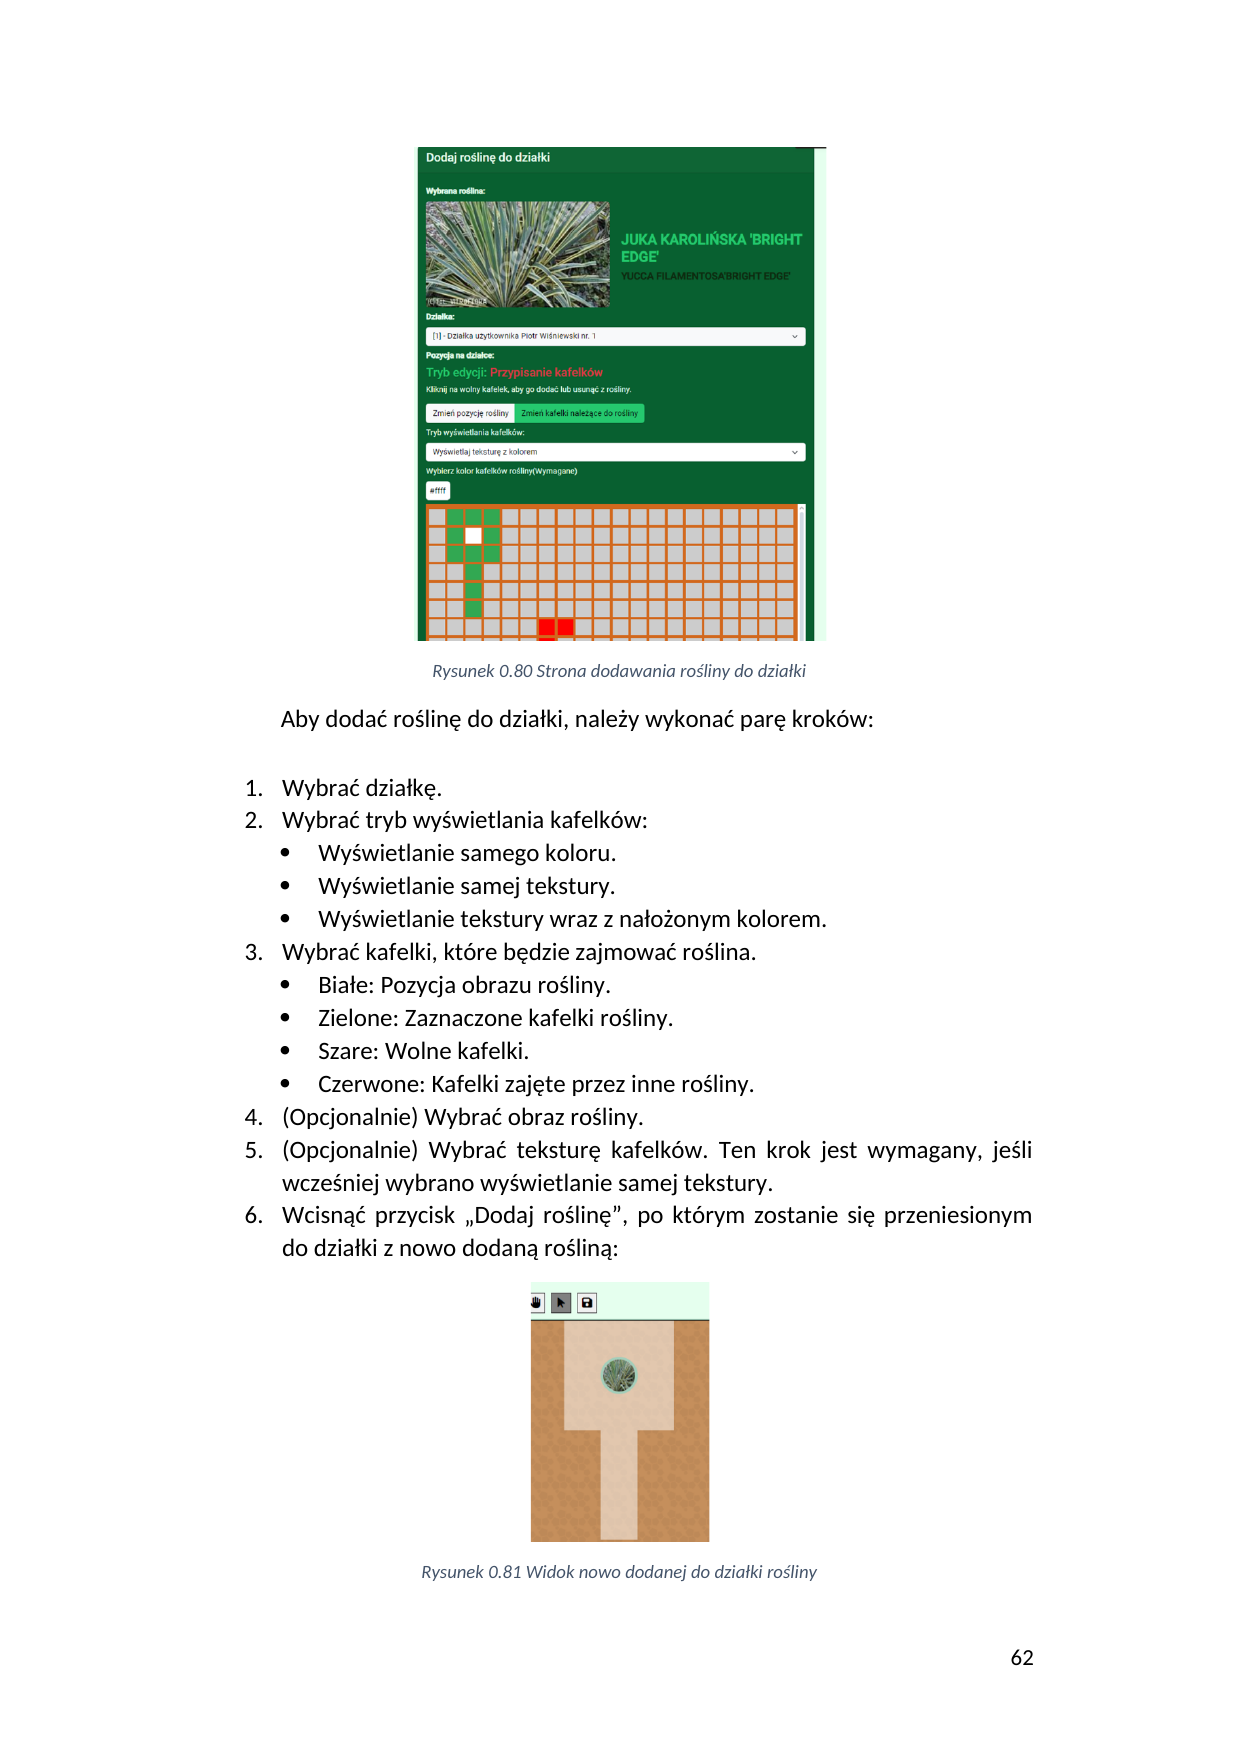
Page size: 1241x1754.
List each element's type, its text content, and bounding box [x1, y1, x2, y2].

list (Opcjonalnie) Wybrać teksturę kafelków. Ten krok jest wymagany, jeśli wcześniej wybrano wyświetlanie samej tekstury. [244, 1134, 1033, 1197]
list Białe: Pozycja obrazu rośliny. [281, 969, 1033, 1000]
list Wcisnąć przycisk „Dodaj roślinę”, po którym zostanie się przeniesionym do działki z nowo dodaną rośliną: [244, 1200, 1033, 1263]
list Wybrać kafelki, które będzie zajmować roślina. [244, 936, 1033, 967]
list Wybrać tryb wyświetlania kafelków: [244, 805, 1033, 835]
list Wyświetlanie samego koloru. [281, 838, 1033, 868]
list Zielone: Zaznaczone kafelki rośliny. [281, 1002, 1033, 1033]
picture [530, 1282, 710, 1542]
list (Opcjonalnie) Wybrać obraz rośliny. [244, 1101, 1033, 1131]
list Wyświetlanie samej tekstury. [281, 871, 1033, 901]
list Wyświetlanie tekstury wraz z nałożonym kolorem. [281, 903, 1033, 934]
text Aby dodać roślinę do działki, należy wykonać parę kroków: [207, 703, 1029, 734]
list Wybrać działkę. [244, 772, 1033, 802]
list Czerwone: Kafelki zajęte przez inne rośliny. [281, 1068, 1033, 1098]
list Szare: Wolne kafelki. [281, 1035, 1033, 1066]
picture [414, 147, 827, 641]
